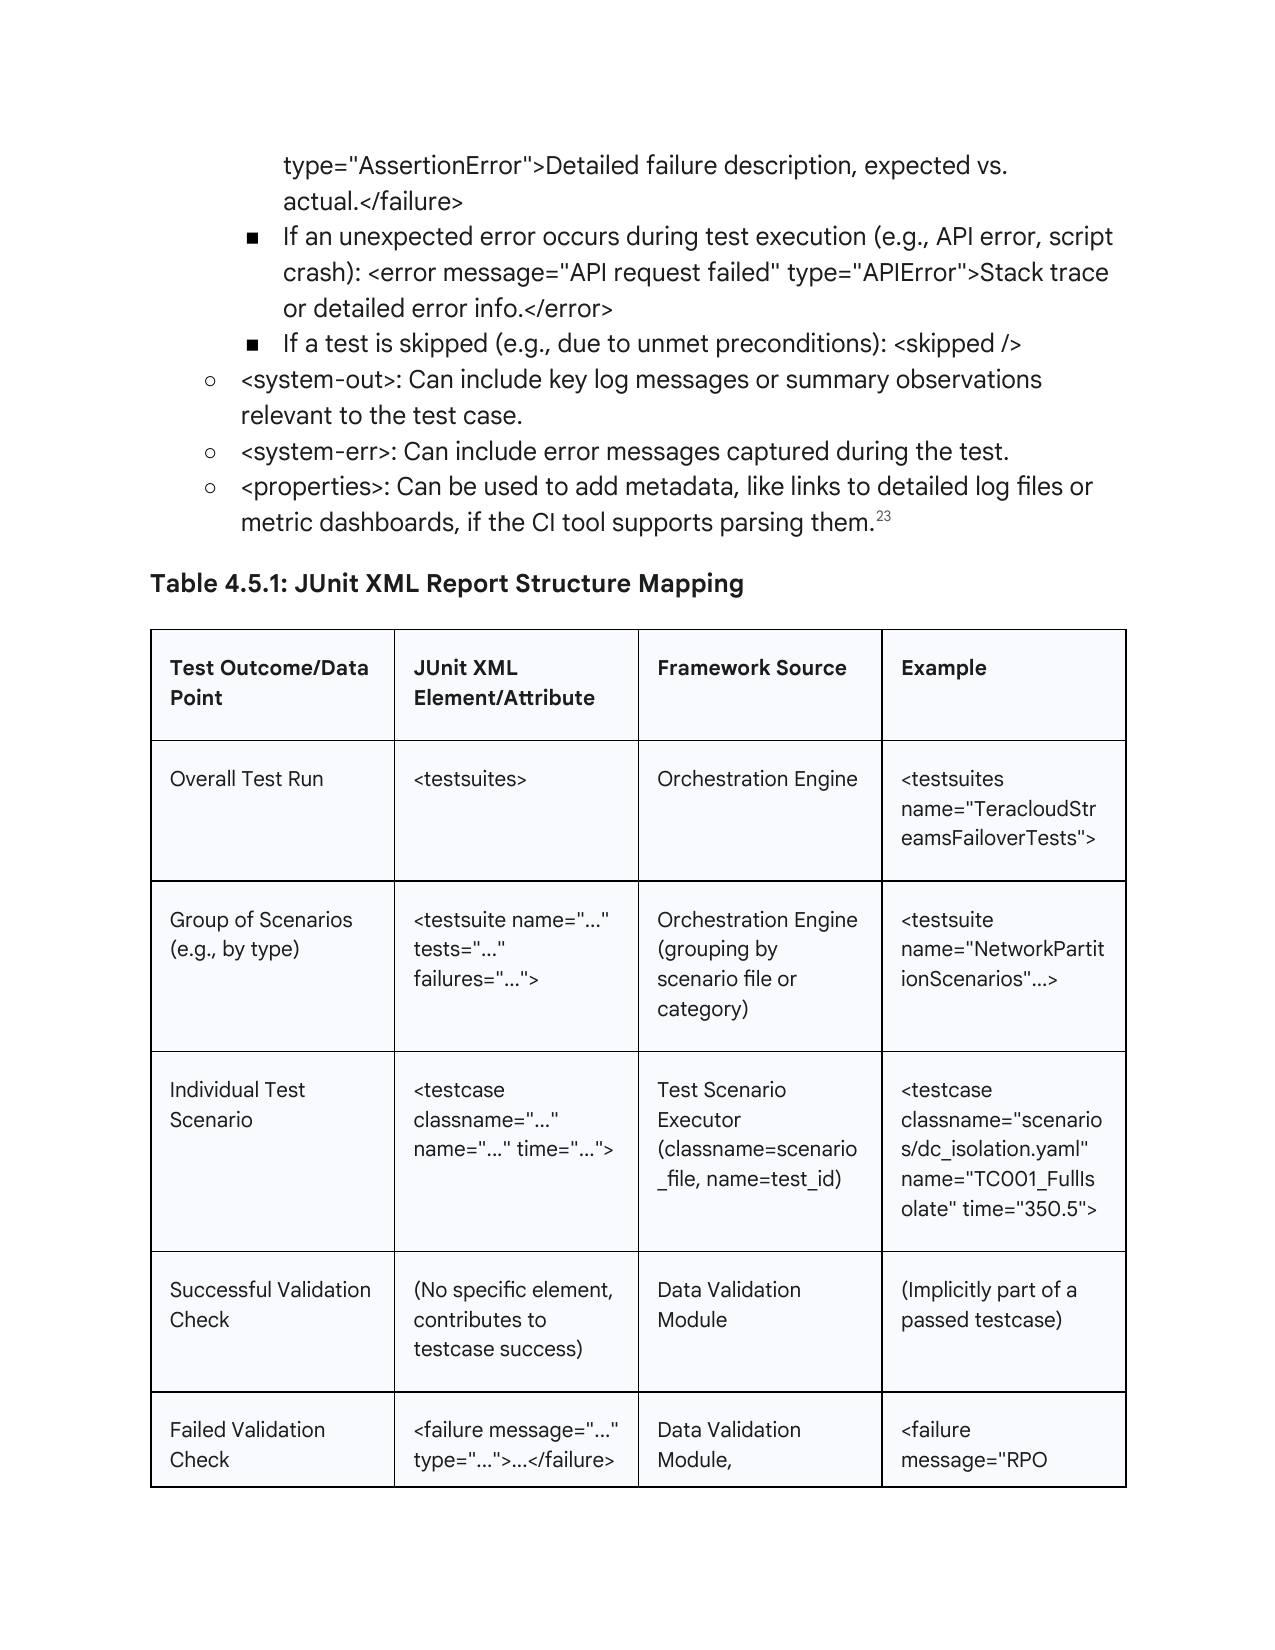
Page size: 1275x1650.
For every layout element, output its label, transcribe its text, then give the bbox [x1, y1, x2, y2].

table_cell Group of Scenarios (e.g., by type) [152, 882, 394, 1051]
table_header Test Outcome/Data Point [152, 630, 394, 740]
table_header Example [883, 630, 1125, 740]
list <system-err>: Can include error messages captured during the test. [203, 436, 1125, 467]
table_cell <testsuite name="..." tests="..." failures="..."> [395, 882, 638, 1051]
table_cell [152, 1393, 394, 1486]
table_cell (Implicitly part of a passed testcase) [883, 1252, 1125, 1391]
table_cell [639, 1393, 881, 1486]
table_cell <testsuites name="TeracloudStreamsFailoverTests"> [883, 741, 1125, 880]
table_header Framework Source [639, 630, 881, 740]
text Table 4.5.1: JUnit XML Report Structure Mapping [150, 568, 1125, 599]
table_header JUnit XML Element/Attribute [395, 630, 638, 740]
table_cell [883, 1393, 1125, 1486]
list If an unexpected error occurs during test execution (e.g., API error, script crash): <error message="API request failed" type="APIError">Stack trace or detailed error info.</error> [245, 221, 1125, 324]
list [245, 150, 1125, 217]
list If a test is skipped (e.g., due to unmet preconditions): <skipped /> [245, 329, 1125, 360]
table_cell Test Scenario Executor (classname=scenario_file, name=test_id) [639, 1052, 881, 1251]
table_cell Orchestration Engine (grouping by scenario file or category) [639, 882, 881, 1051]
table_cell Data Validation Module [639, 1252, 881, 1391]
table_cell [395, 1393, 638, 1486]
table_cell Overall Test Run [152, 741, 394, 880]
list <system-out>: Can include key log messages or summary observations relevant to the test case. [203, 364, 1125, 431]
table_cell Successful Validation Check [152, 1252, 394, 1391]
table_cell <testsuite name="NetworkPartitionScenarios"...> [883, 882, 1125, 1051]
list <properties>: Can be used to add metadata, like links to detailed log files or metric dashboards, if the CI tool supports parsing them.23 [203, 472, 1125, 539]
table_cell <testsuites> [395, 741, 638, 880]
table_cell Orchestration Engine [639, 741, 881, 880]
table_cell <testcase classname="scenarios/dc_isolation.yaml" name="TC001_FullIsolate" time="350.5"> [883, 1052, 1125, 1251]
table_cell <testcase classname="..." name="..." time="..."> [395, 1052, 638, 1251]
table_cell (No specific element, contributes to testcase success) [395, 1252, 638, 1391]
table_cell Individual Test Scenario [152, 1052, 394, 1251]
